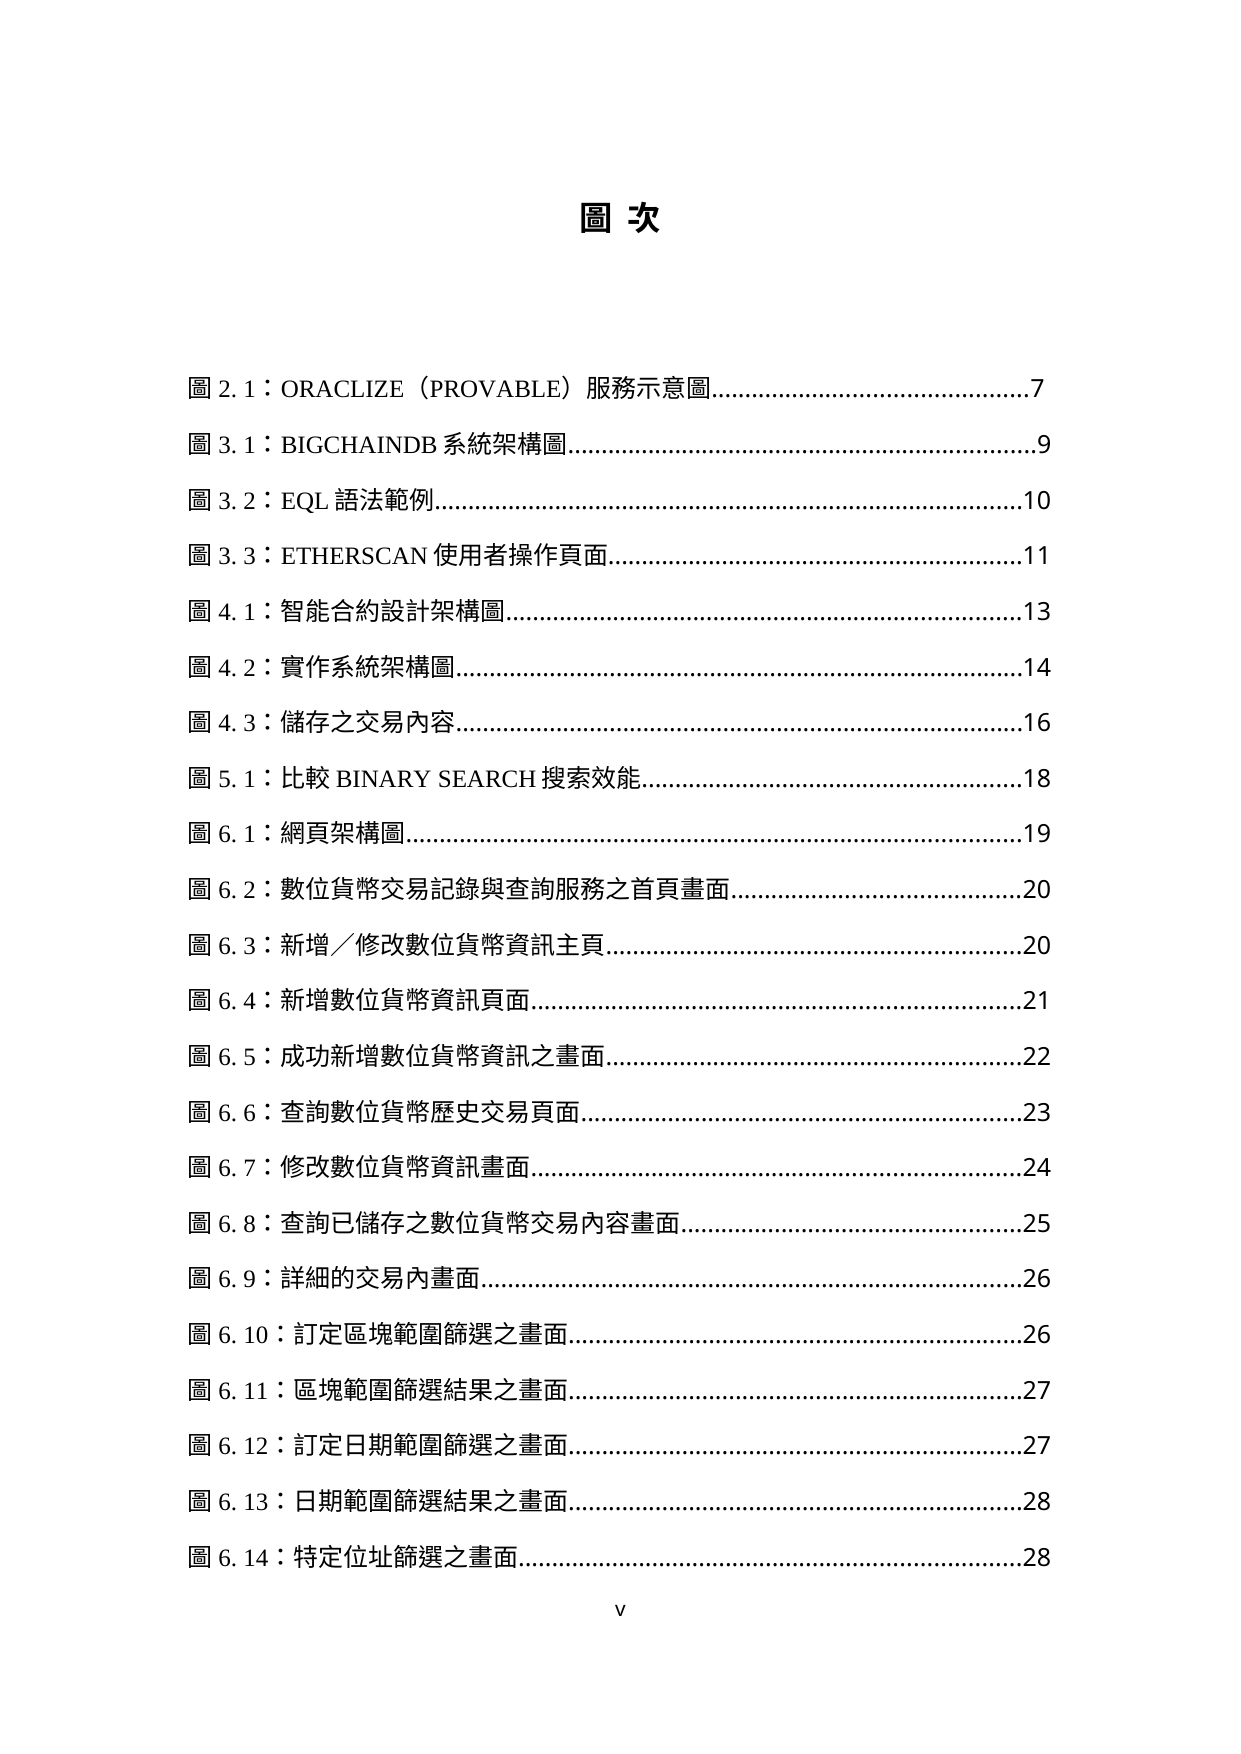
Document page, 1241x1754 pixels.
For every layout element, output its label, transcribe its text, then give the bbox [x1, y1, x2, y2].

text 圖 6. 6：查詢數位貨幣歷史交易頁面 23 [187, 1091, 1053, 1129]
text 圖 2. 1：Oraclize（Provable）服務示意圖 7 [187, 368, 1053, 406]
text 圖 6. 2：數位貨幣交易記錄與查詢服務之首頁畫面 20 [187, 869, 1053, 906]
text 圖 6. 5：成功新增數位貨幣資訊之畫面 22 [187, 1036, 1053, 1073]
text 圖 6. 3：新增／修改數位貨幣資訊主頁 20 [187, 924, 1053, 962]
text 圖 6. 8：查詢已儲存之數位貨幣交易內容畫面 25 [187, 1203, 1053, 1240]
text 圖 6. 13：日期範圍篩選結果之畫面 28 [187, 1481, 1053, 1518]
text 圖 3. 2：EQL語法範例 10 [187, 479, 1053, 517]
text 圖 6. 14：特定位址篩選之畫面 28 [187, 1536, 1053, 1574]
subtitle 圖 次 [187, 178, 1053, 253]
text 圖 6. 10：訂定區塊範圍篩選之畫面 26 [187, 1314, 1053, 1351]
text 圖 3. 3：Etherscan使用者操作頁面 11 [187, 535, 1053, 573]
text 圖 5. 1：比較Binary Search搜索效能 18 [187, 758, 1053, 795]
text 圖 4. 3：儲存之交易內容 16 [187, 702, 1053, 739]
text 圖 4. 2：實作系統架構圖 14 [187, 646, 1053, 684]
text 圖 6. 11：區塊範圍篩選結果之畫面 27 [187, 1369, 1053, 1407]
text 圖 4. 1：智能合約設計架構圖 13 [187, 591, 1053, 628]
text 圖 3. 1：BigchainDB系統架構圖 9 [187, 424, 1053, 461]
text 圖 6. 4：新增數位貨幣資訊頁面 21 [187, 980, 1053, 1018]
text 圖 6. 12：訂定日期範圍篩選之畫面 27 [187, 1425, 1053, 1463]
text 圖 6. 9：詳細的交易內畫面 26 [187, 1258, 1053, 1296]
text 圖 6. 1：網頁架構圖 19 [187, 813, 1053, 851]
text 圖 6. 7：修改數位貨幣資訊畫面 24 [187, 1147, 1053, 1184]
